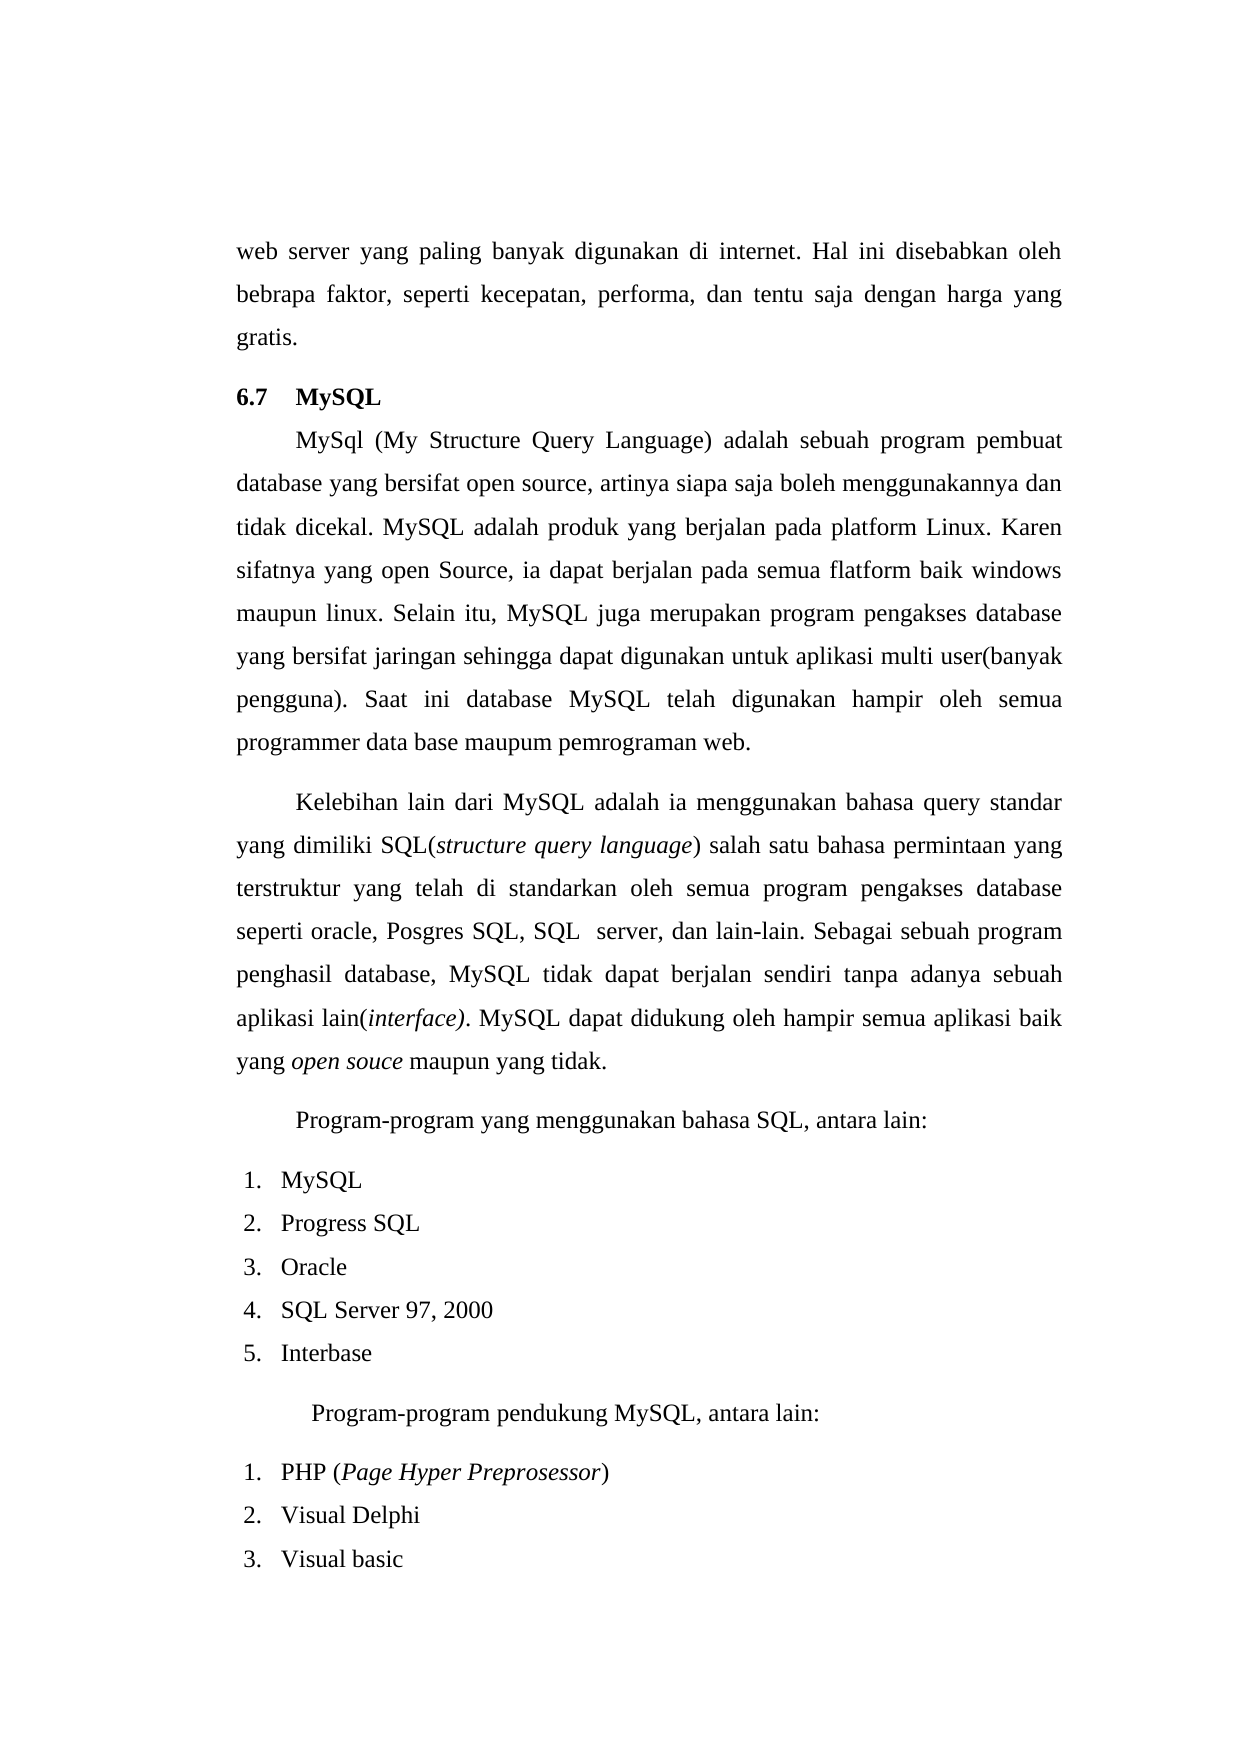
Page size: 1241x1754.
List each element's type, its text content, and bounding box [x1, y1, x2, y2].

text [236, 236, 1063, 351]
text MySql (My Structure Query Language) adalah sebuah program pembuat database yang bersifat open source, artinya siapa saja boleh menggunakannya dan tidak dicekal. MySQL adalah produk yang berjalan pada platform Linux. Karen sifatnya yang open Source, ia dapat berjalan pada semua flatform baik windows maupun linux. Selain itu, MySQL juga merupakan program pengakses database yang bersifat jaringan sehingga dapat digunakan untuk aplikasi multi user(banyak pengguna). Saat ini database MySQL telah digunakan hampir oleh semua programmer data base maupum pemrograman web. [236, 425, 1063, 756]
list Interbase [243, 1338, 1063, 1367]
list Oracle [243, 1252, 1063, 1280]
subtitle MySQL [236, 382, 1063, 411]
text Kelebihan lain dari MySQL adalah ia menggunakan bahasa query standar yang dimiliki SQL(structure query language) salah satu bahasa permintaan yang terstruktur yang telah di standarkan oleh semua program pengakses database seperti oracle, Posgres SQL, SQL server, dan lain-lain. Sebagai sebuah program penghasil database, MySQL tidak dapat berjalan sendiri tanpa adanya sebuah aplikasi lain(interface). MySQL dapat didukung oleh hampir semua aplikasi baik yang open souce maupun yang tidak. [236, 787, 1063, 1074]
list Visual basic [243, 1544, 1063, 1572]
list Visual Delphi [243, 1501, 1063, 1529]
list PHP (Page Hyper Preprosessor) [243, 1457, 1063, 1486]
list Progress SQL [243, 1208, 1063, 1237]
text Program-program pendukung MySQL, antara lain: [311, 1398, 1063, 1426]
list SQL Server 97, 2000 [243, 1295, 1063, 1323]
list MySQL [243, 1165, 1063, 1194]
text Program-program yang menggunakan bahasa SQL, antara lain: [236, 1106, 1063, 1134]
